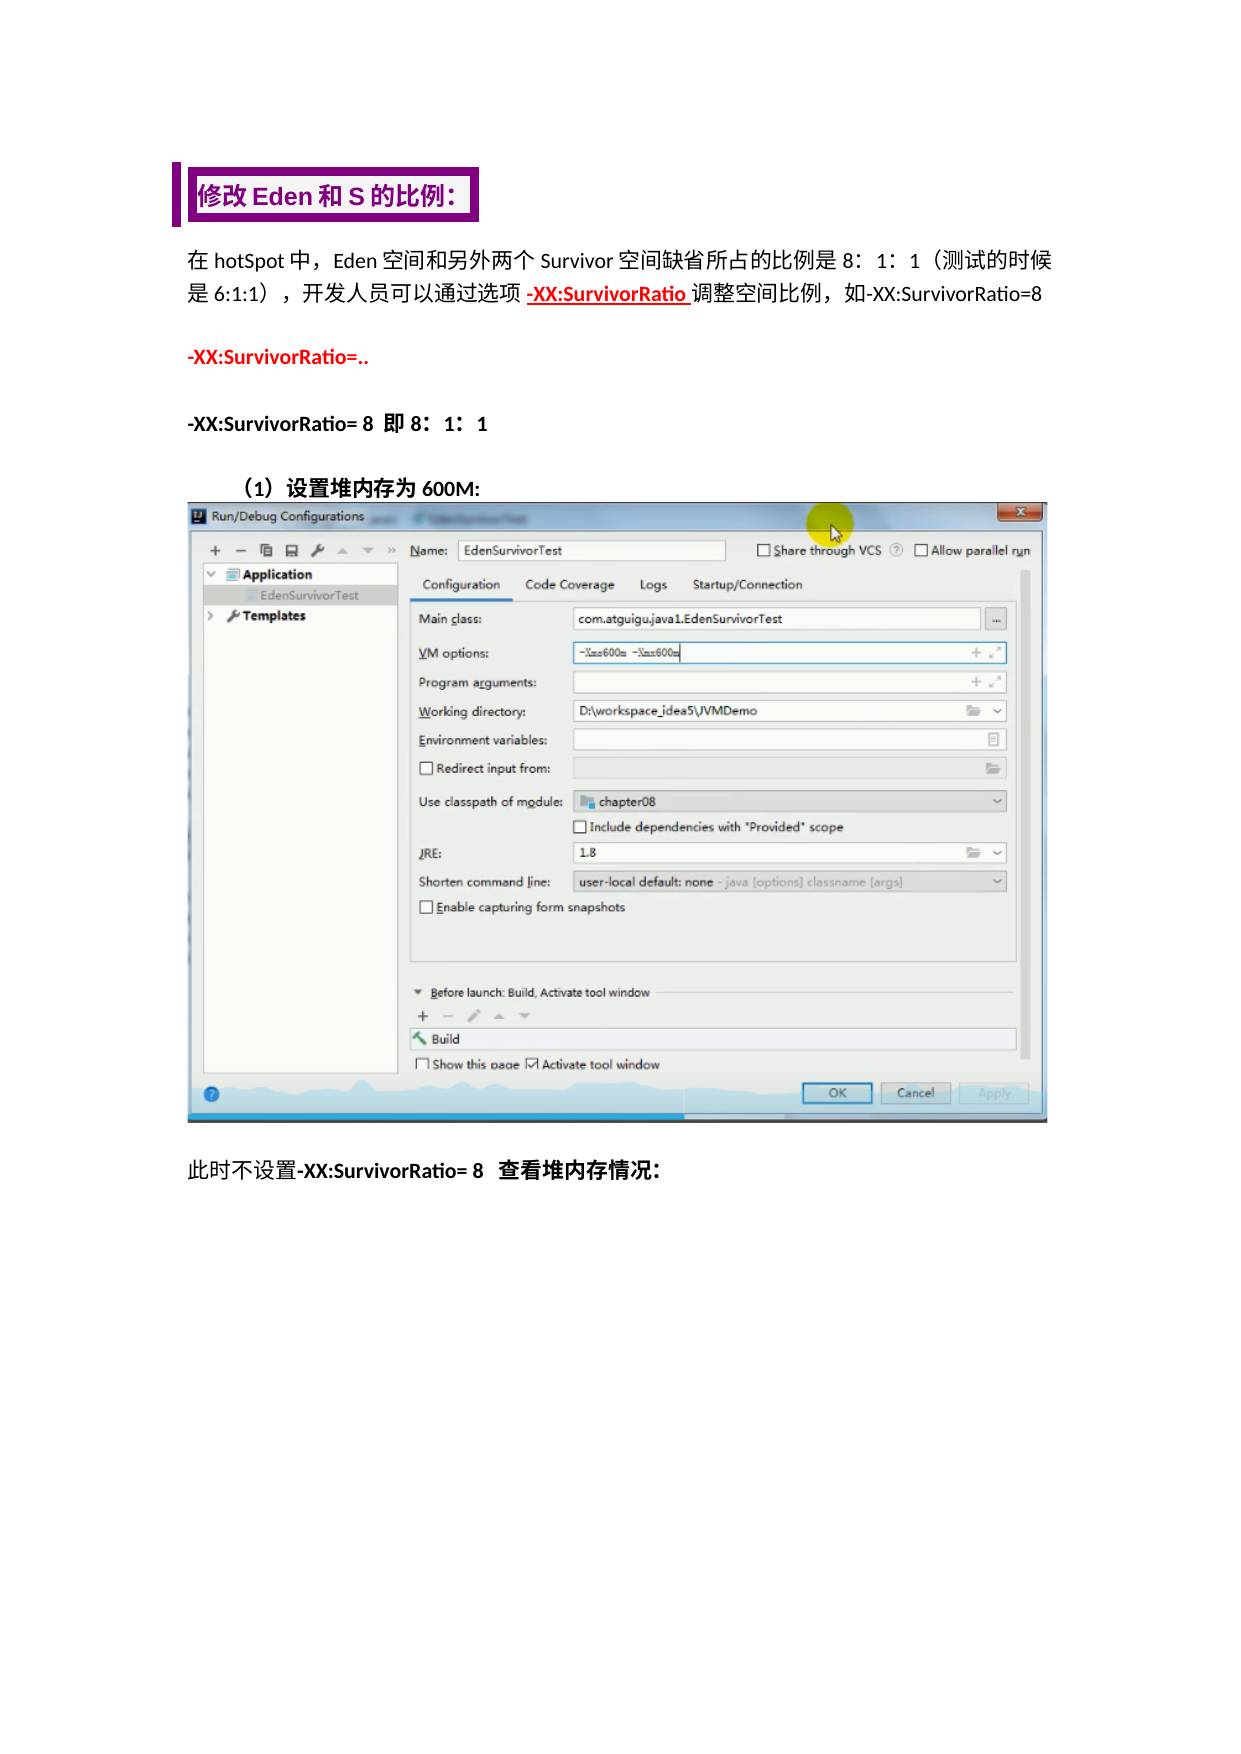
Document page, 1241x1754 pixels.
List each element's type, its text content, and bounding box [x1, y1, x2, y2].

text 在hotSpot中，Eden空间和另外两个Survivor空间缺省所占的比例是8：1：1（测试的时候是6:1:1），开发人员可以通过选项 -XX:SurvivorRatio 调整空间比例，如-XX:SurvivorRatio=8 [187, 243, 1053, 308]
text -XX:SurvivorRatio=.. [187, 340, 1053, 373]
text -XX:SurvivorRatio= 8 即 8：1：1 [187, 405, 1053, 438]
list 此时不设置-XX:SurvivorRatio= 8 查看堆内存情况： [187, 1153, 1053, 1185]
subtitle 修改Eden和S的比例： [187, 162, 1053, 227]
list （1）设置堆内存为600M: [187, 470, 1053, 503]
picture [187, 502, 1048, 1123]
